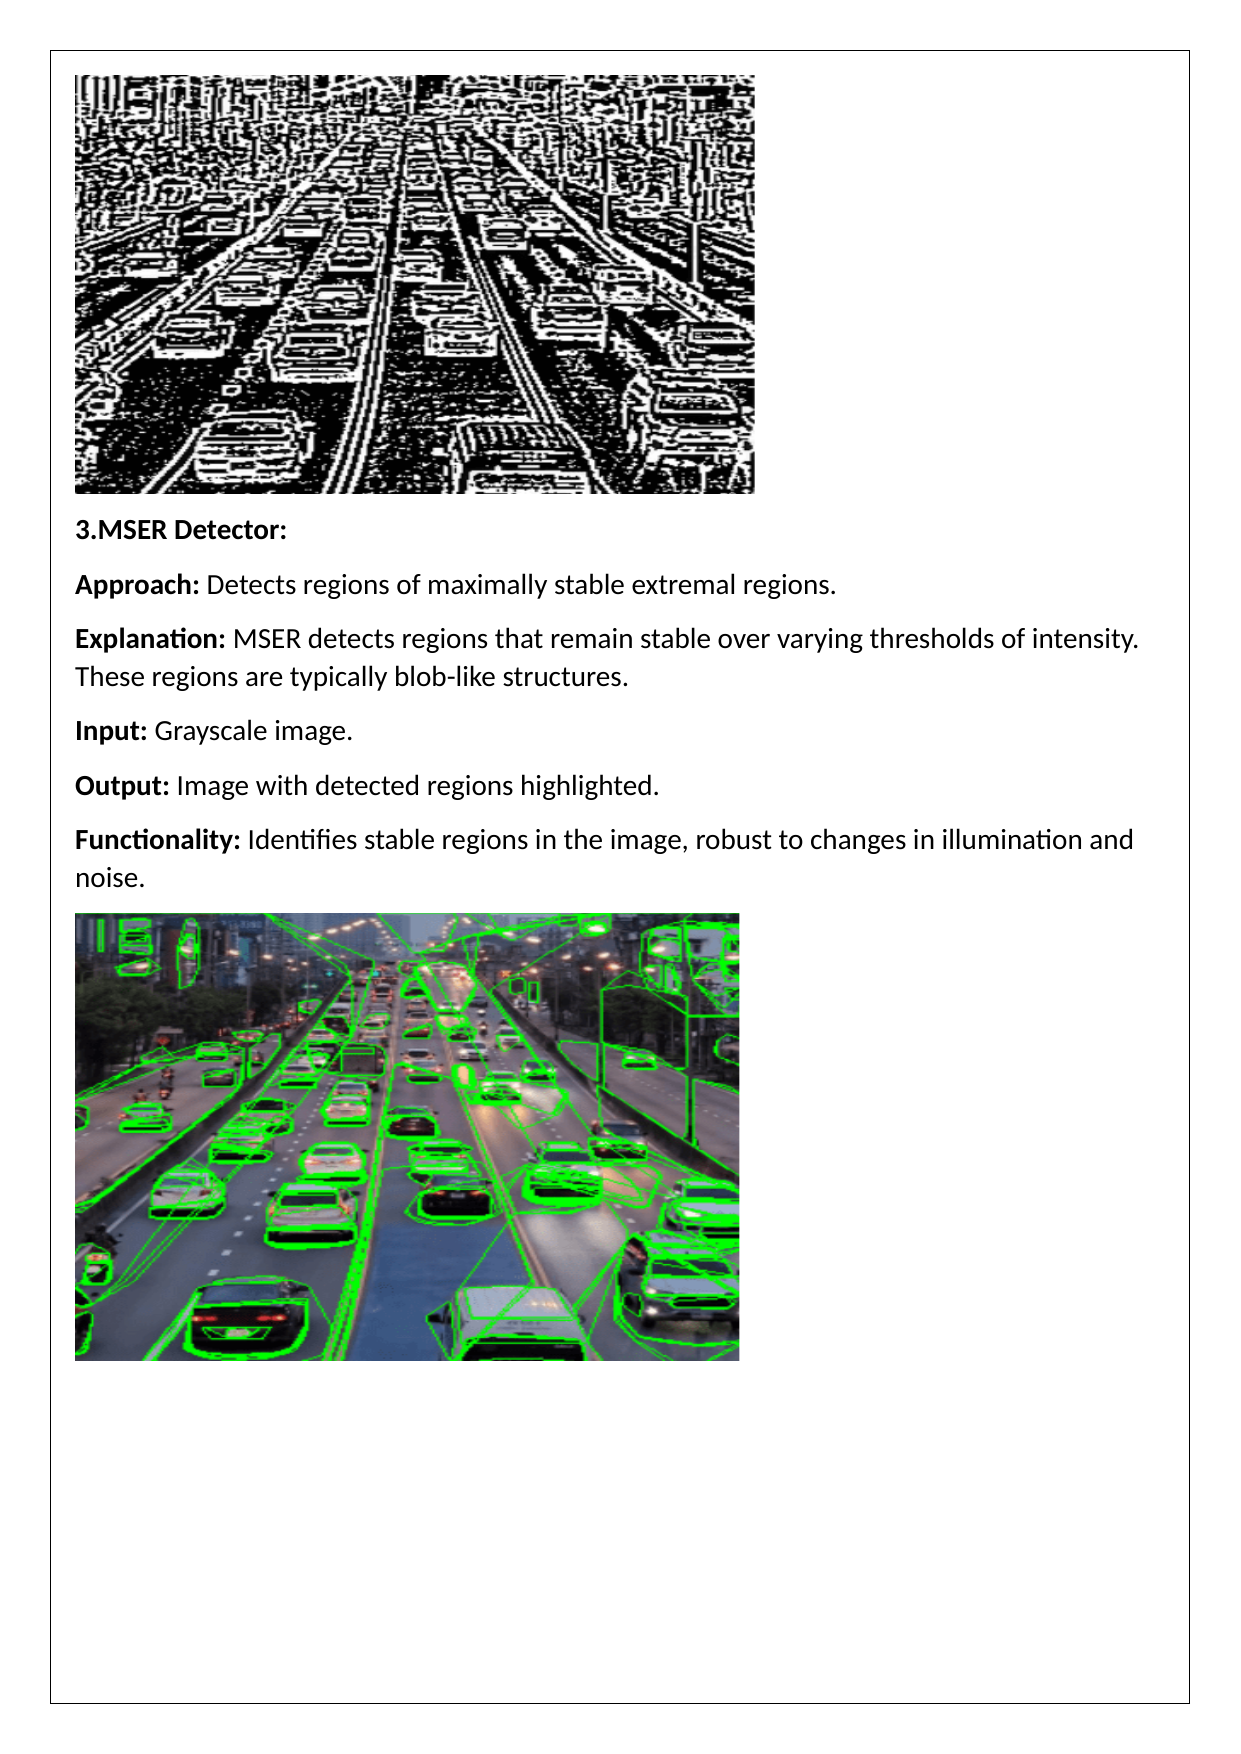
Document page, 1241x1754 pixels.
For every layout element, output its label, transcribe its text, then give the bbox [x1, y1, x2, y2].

text Explanation: MSER detects regions that remain stable over varying thresholds of intensity. These regions are typically blob-like structures. [75, 620, 1165, 693]
text Approach: Detects regions of maximally stable extremal regions. [75, 566, 1165, 601]
picture [75, 913, 740, 1361]
text Output: Image with detected regions highlighted. [75, 767, 1165, 802]
text 3.MSER Detector: [75, 511, 1165, 547]
picture [75, 75, 755, 494]
text Input: Grayscale image. [75, 712, 1165, 748]
text Functionality: Identifies stable regions in the image, robust to changes in illumination and noise. [75, 821, 1165, 894]
